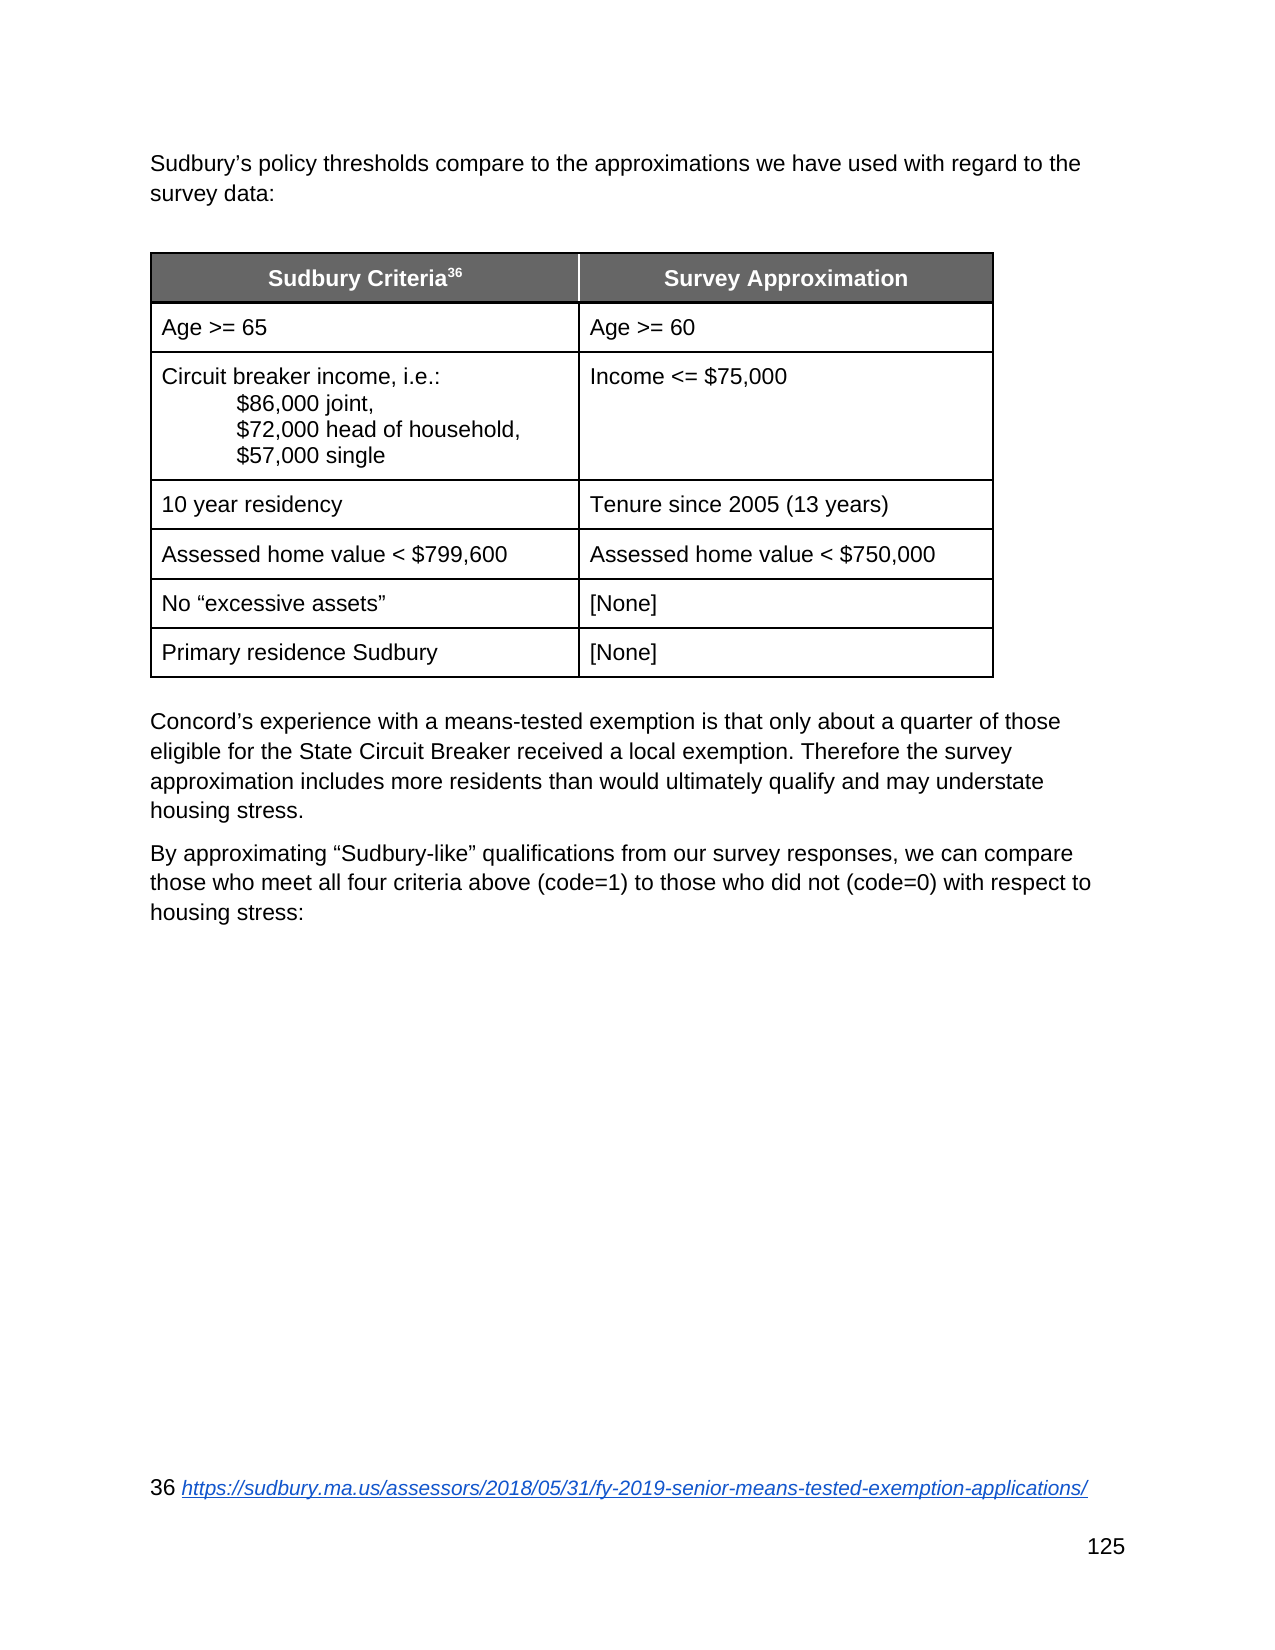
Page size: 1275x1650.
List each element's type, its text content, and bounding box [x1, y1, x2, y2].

table_cell Primary residence Sudbury [152, 629, 578, 676]
text Concord’s experience with a means-tested exemption is that only about a quarter of those eligible for the State Circuit Breaker received a local exemption. Therefore the survey approximation includes more residents than would ultimately qualify and may understate housing stress. [150, 708, 1125, 824]
table_cell [None] [580, 580, 992, 627]
table_cell Circuit breaker income, i.e.: $86,000 joint, $72,000 head of household, $57,000 single [152, 353, 578, 479]
text By approximating “Sudbury-like” qualifications from our survey responses, we can compare those who meet all four criteria above (code=1) to those who did not (code=0) with respect to housing stress: [150, 839, 1125, 925]
table_cell No “excessive assets” [152, 580, 578, 627]
table_cell Age >= 65 [152, 304, 578, 351]
table_header Survey Approximation [580, 254, 992, 301]
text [150, 150, 1125, 206]
table_cell [None] [580, 629, 992, 676]
table_cell Assessed home value < $750,000 [580, 530, 992, 577]
table_cell Income <= $75,000 [580, 353, 992, 479]
table_cell Tenure since 2005 (13 years) [580, 481, 992, 528]
table_cell Assessed home value < $799,600 [152, 530, 578, 577]
table_cell 10 year residency [152, 481, 578, 528]
table_cell Age >= 60 [580, 304, 992, 351]
table_header Sudbury Criteria [152, 254, 578, 301]
